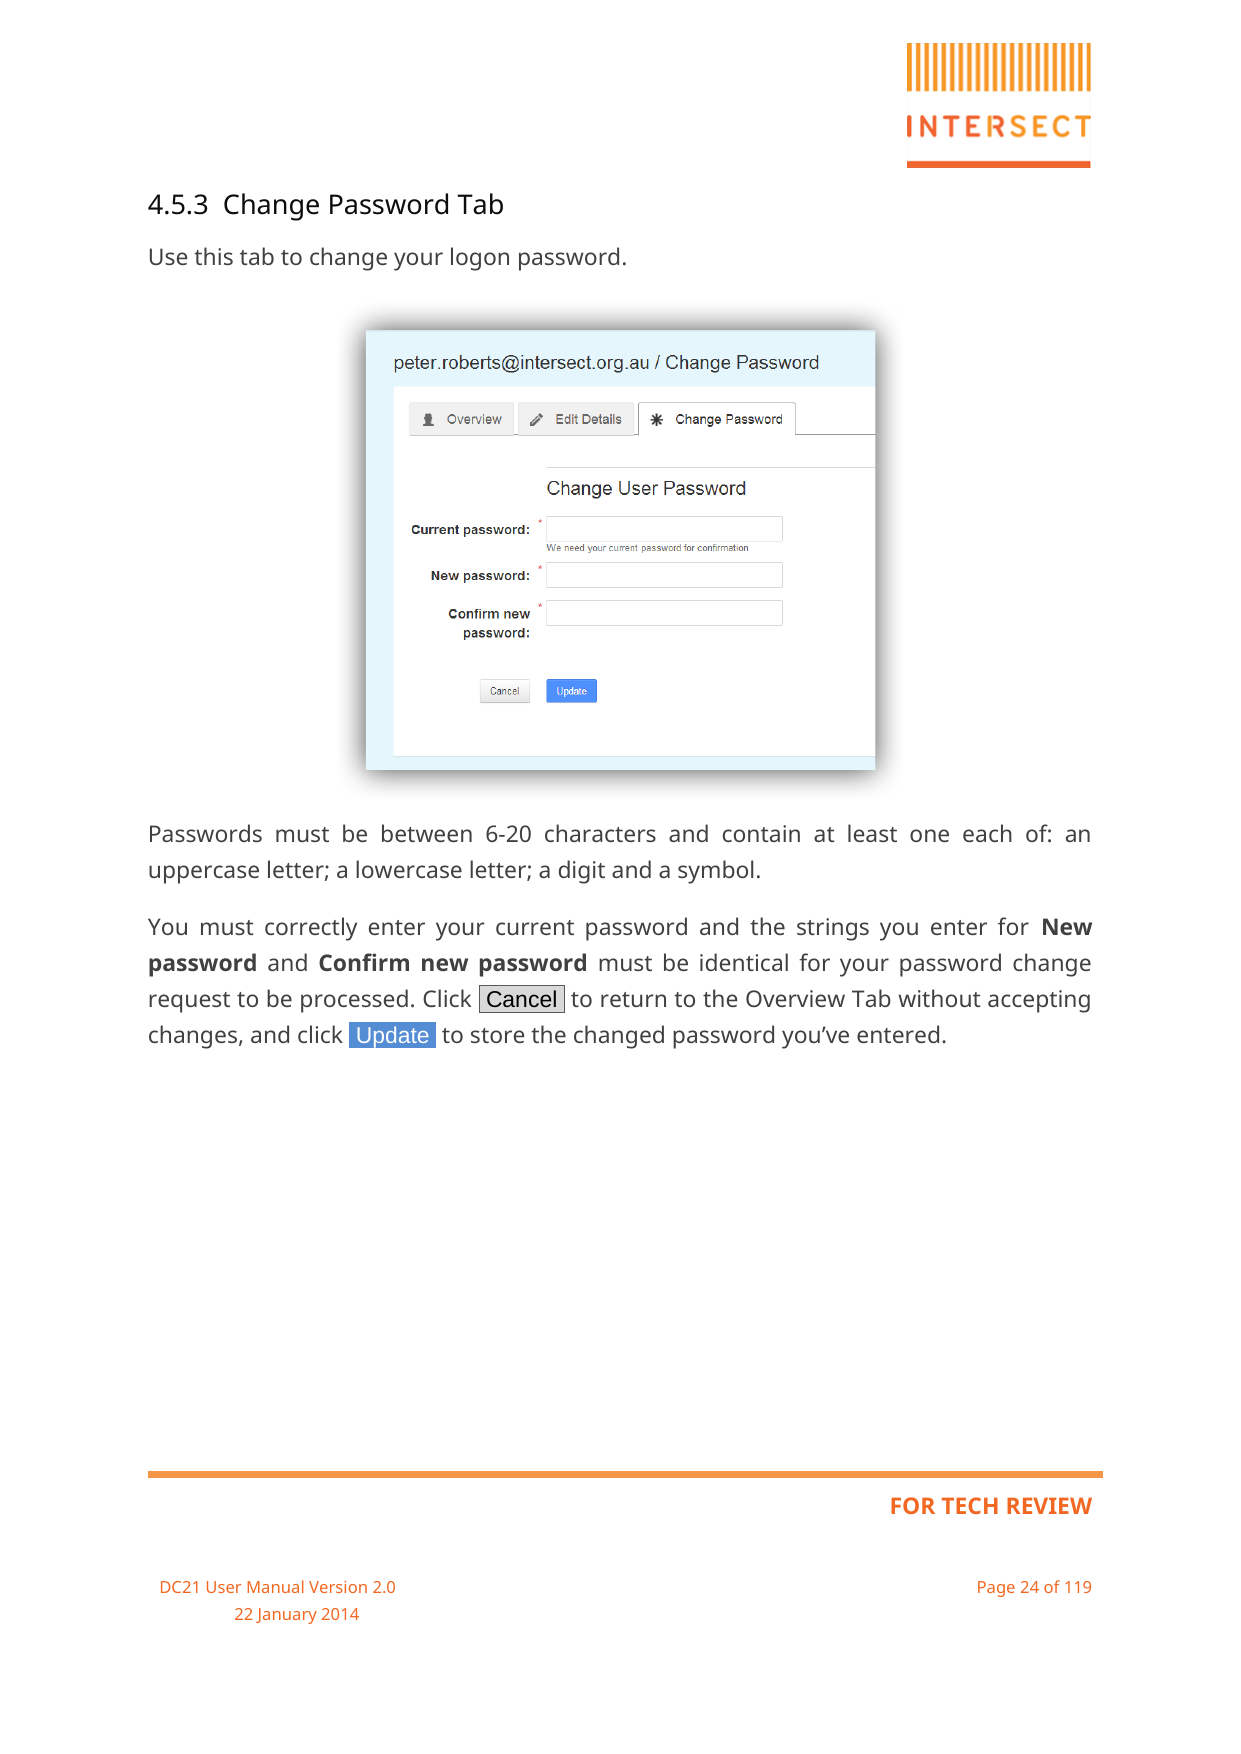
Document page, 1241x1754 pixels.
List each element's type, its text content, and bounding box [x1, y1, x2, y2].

picture [905, 42, 1093, 170]
subtitle Change Password Tab [148, 186, 1092, 222]
text You must correctly enter your current password and the strings you enter for New password and Confirm new password must be identical for your password change request to be processed. Click Cancel to return to the Overview Tab without accepting changes, and click Update to store the changed password you’ve entered. [148, 911, 1092, 1050]
text Passwords must be between 6-20 characters and contain at least one each of: an uppercase letter; a lowercase letter; a digit and a symbol. [148, 818, 1092, 885]
text Use this tab to change your logon password. [148, 240, 1092, 272]
picture [365, 330, 876, 770]
